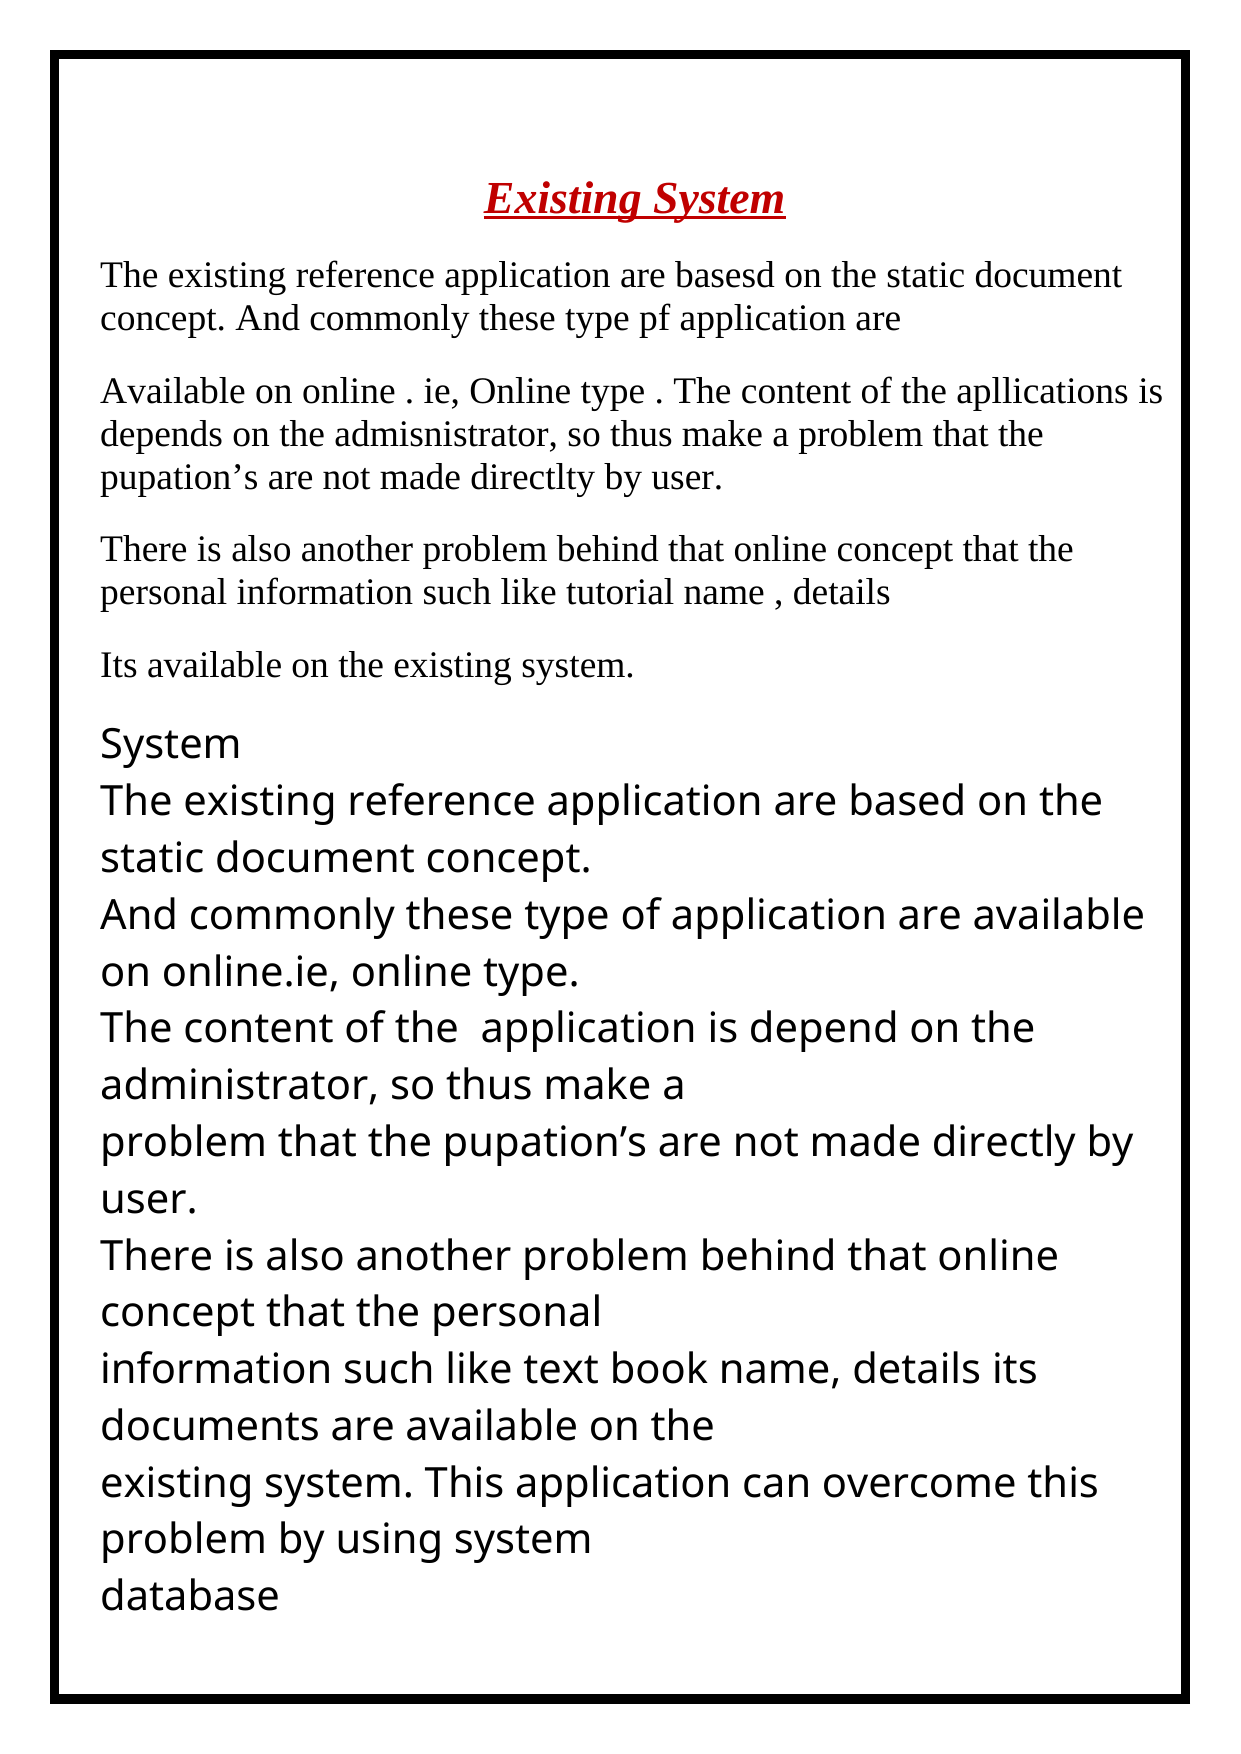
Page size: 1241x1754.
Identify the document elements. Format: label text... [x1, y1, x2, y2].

text And commonly these type of application are available on online.ie, online type. [100, 885, 1173, 998]
subtitle Available on online . ie, Online type . The content of the apllications is depends on the admisnistrator, so thus make a problem that the pupation’s are not made directlty by user. [100, 368, 1173, 497]
text information such like text book name, details its documents are available on the [100, 1339, 1173, 1452]
text database [100, 1566, 1173, 1623]
text There is also another problem behind that online concept that the personal [100, 1225, 1173, 1339]
text The content of the application is depend on the administrator, so thus make a [100, 998, 1173, 1112]
text The existing reference application are based on the static document concept. [100, 771, 1173, 885]
subtitle Existing System [100, 171, 1173, 223]
text existing system. This application can overcome this problem by using system [100, 1452, 1173, 1566]
subtitle The existing reference application are basesd on the static document concept. And commonly these type pf application are [100, 253, 1173, 339]
subtitle There is also another problem behind that online concept that the personal information such like tutorial name , details [100, 527, 1173, 613]
subtitle Its available on the existing system. [100, 642, 1173, 685]
text System [100, 714, 1173, 771]
text problem that the pupation’s are not made directly by user. [100, 1112, 1173, 1225]
